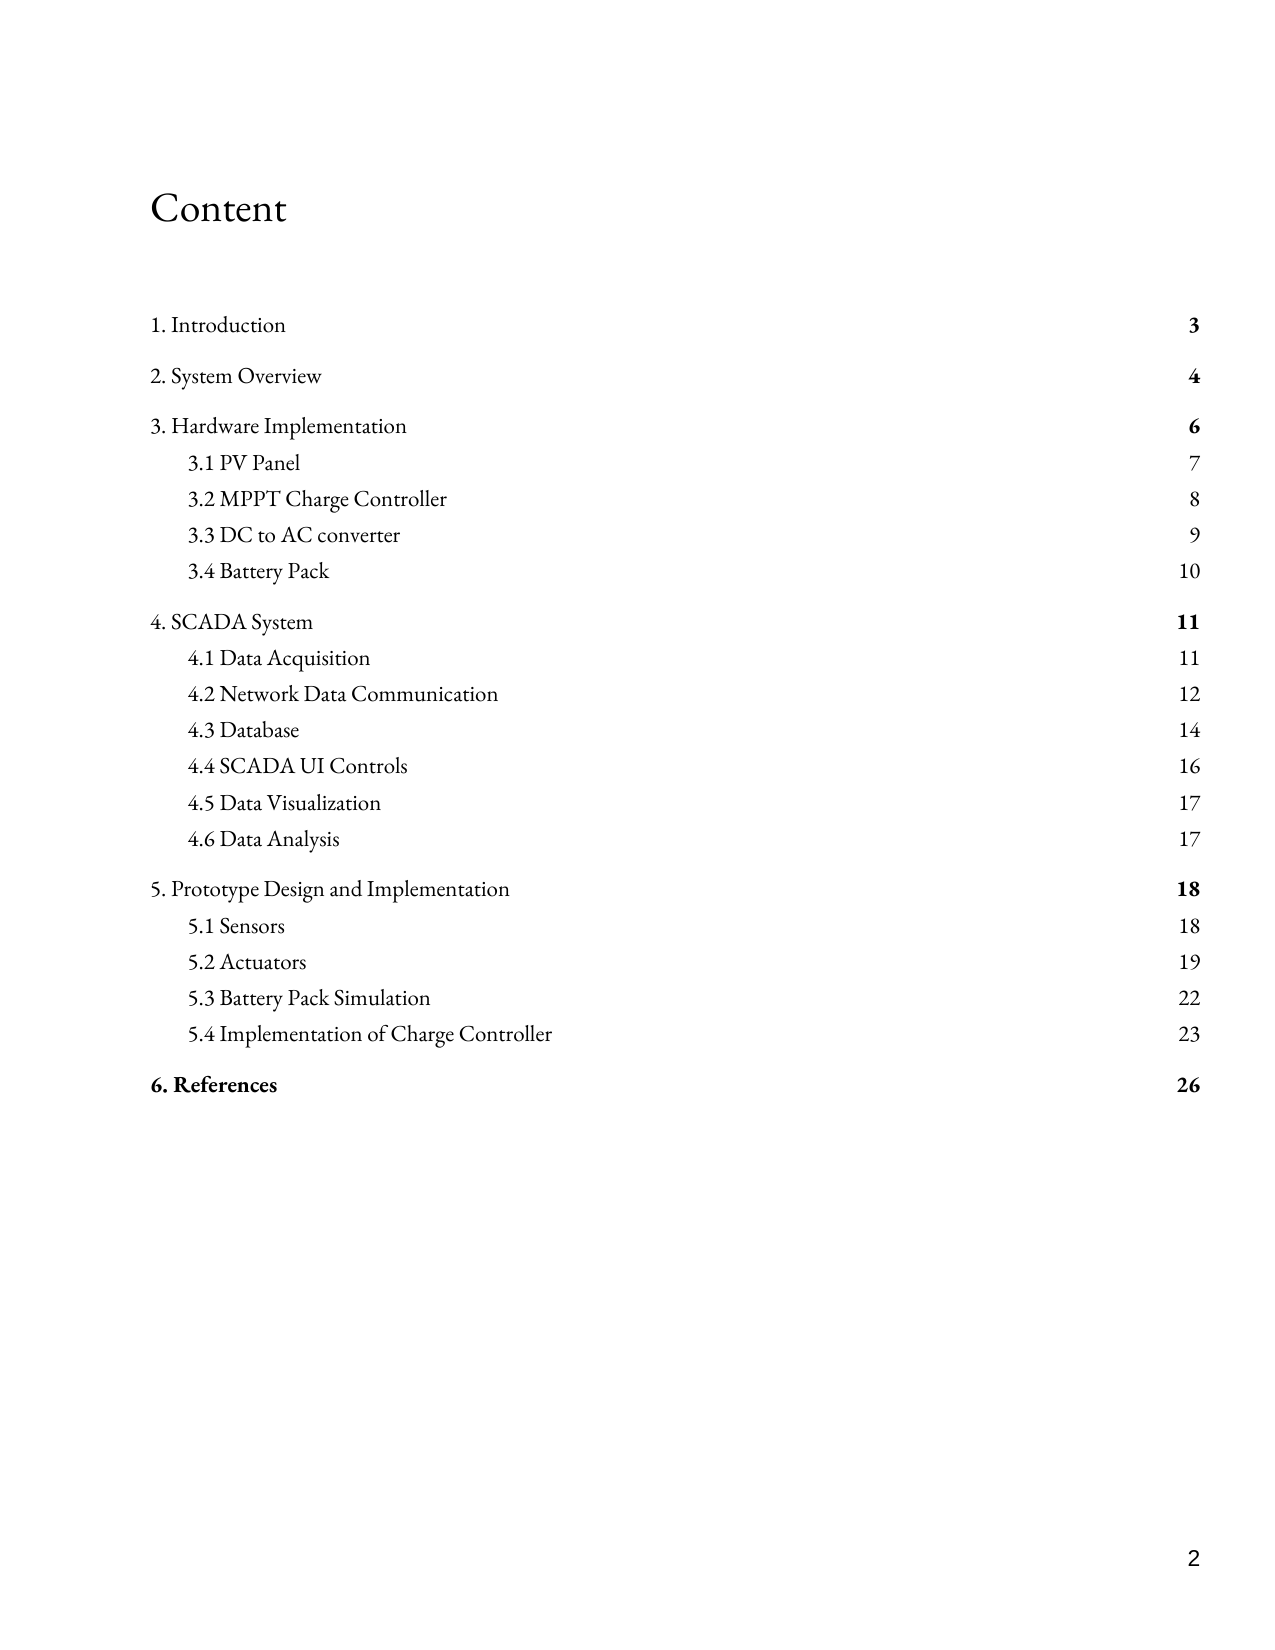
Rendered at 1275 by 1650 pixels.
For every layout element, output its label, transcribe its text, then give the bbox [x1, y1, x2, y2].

subtitle Content [150, 179, 1200, 233]
